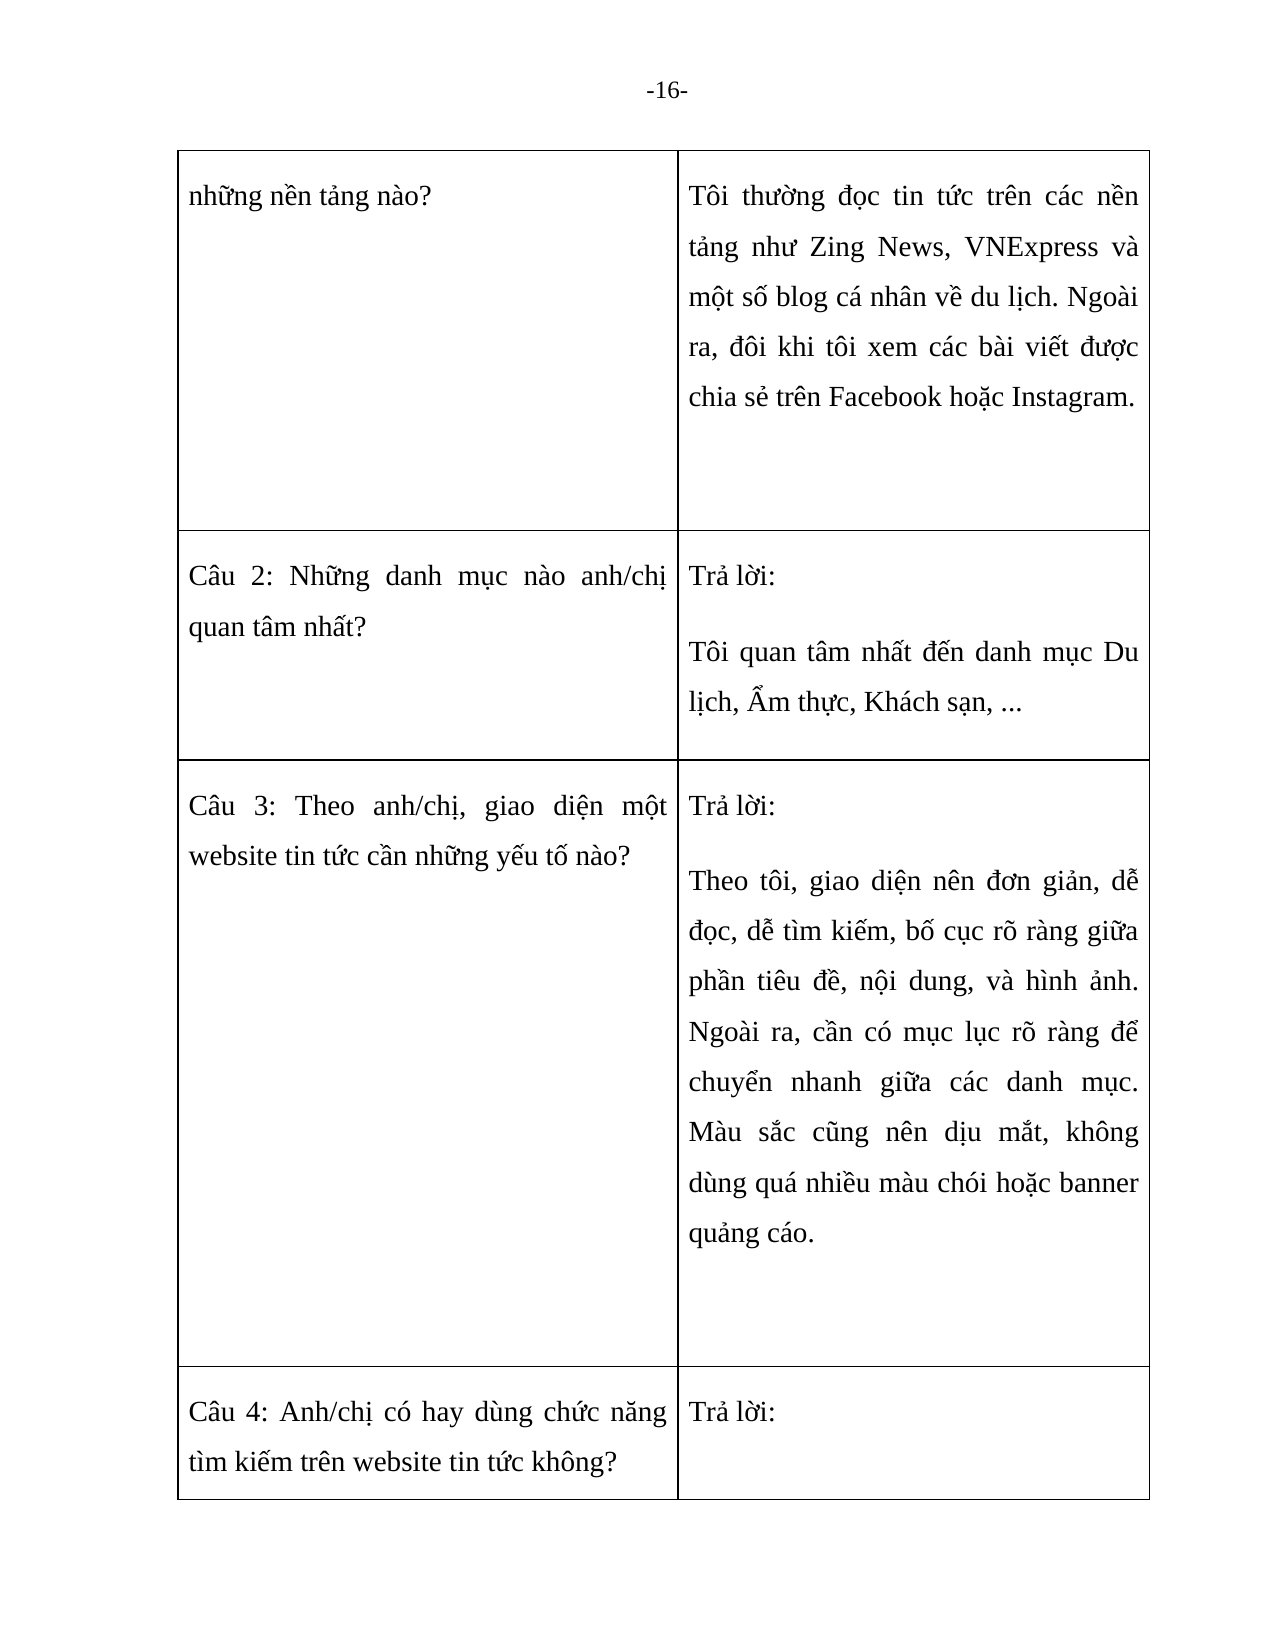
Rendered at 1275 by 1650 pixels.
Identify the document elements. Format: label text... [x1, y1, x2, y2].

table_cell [179, 151, 677, 530]
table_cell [179, 1367, 677, 1499]
table_cell Câu 3: Theo anh/chị, giao diện một website tin tức cần những yếu tố nào? [179, 761, 677, 1366]
table_cell Trả lời: Theo tôi, giao diện nên đơn giản, dễ đọc, dễ tìm kiếm, bố cục rõ ràng giữa phần tiêu đề, nội dung, và hình ảnh. Ngoài ra, cần có mục lục rõ ràng để chuyển nhanh giữa các danh mục. Màu sắc cũng nên dịu mắt, không dùng quá nhiều màu chói hoặc banner quảng cáo. [679, 761, 1149, 1366]
table_cell Trả lời: Tôi quan tâm nhất đến danh mục Du lịch, Ẩm thực, Khách sạn, ... [679, 531, 1149, 759]
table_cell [679, 151, 1149, 530]
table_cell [679, 1367, 1149, 1499]
table_cell Câu 2: Những danh mục nào anh/chị quan tâm nhất? [179, 531, 677, 759]
